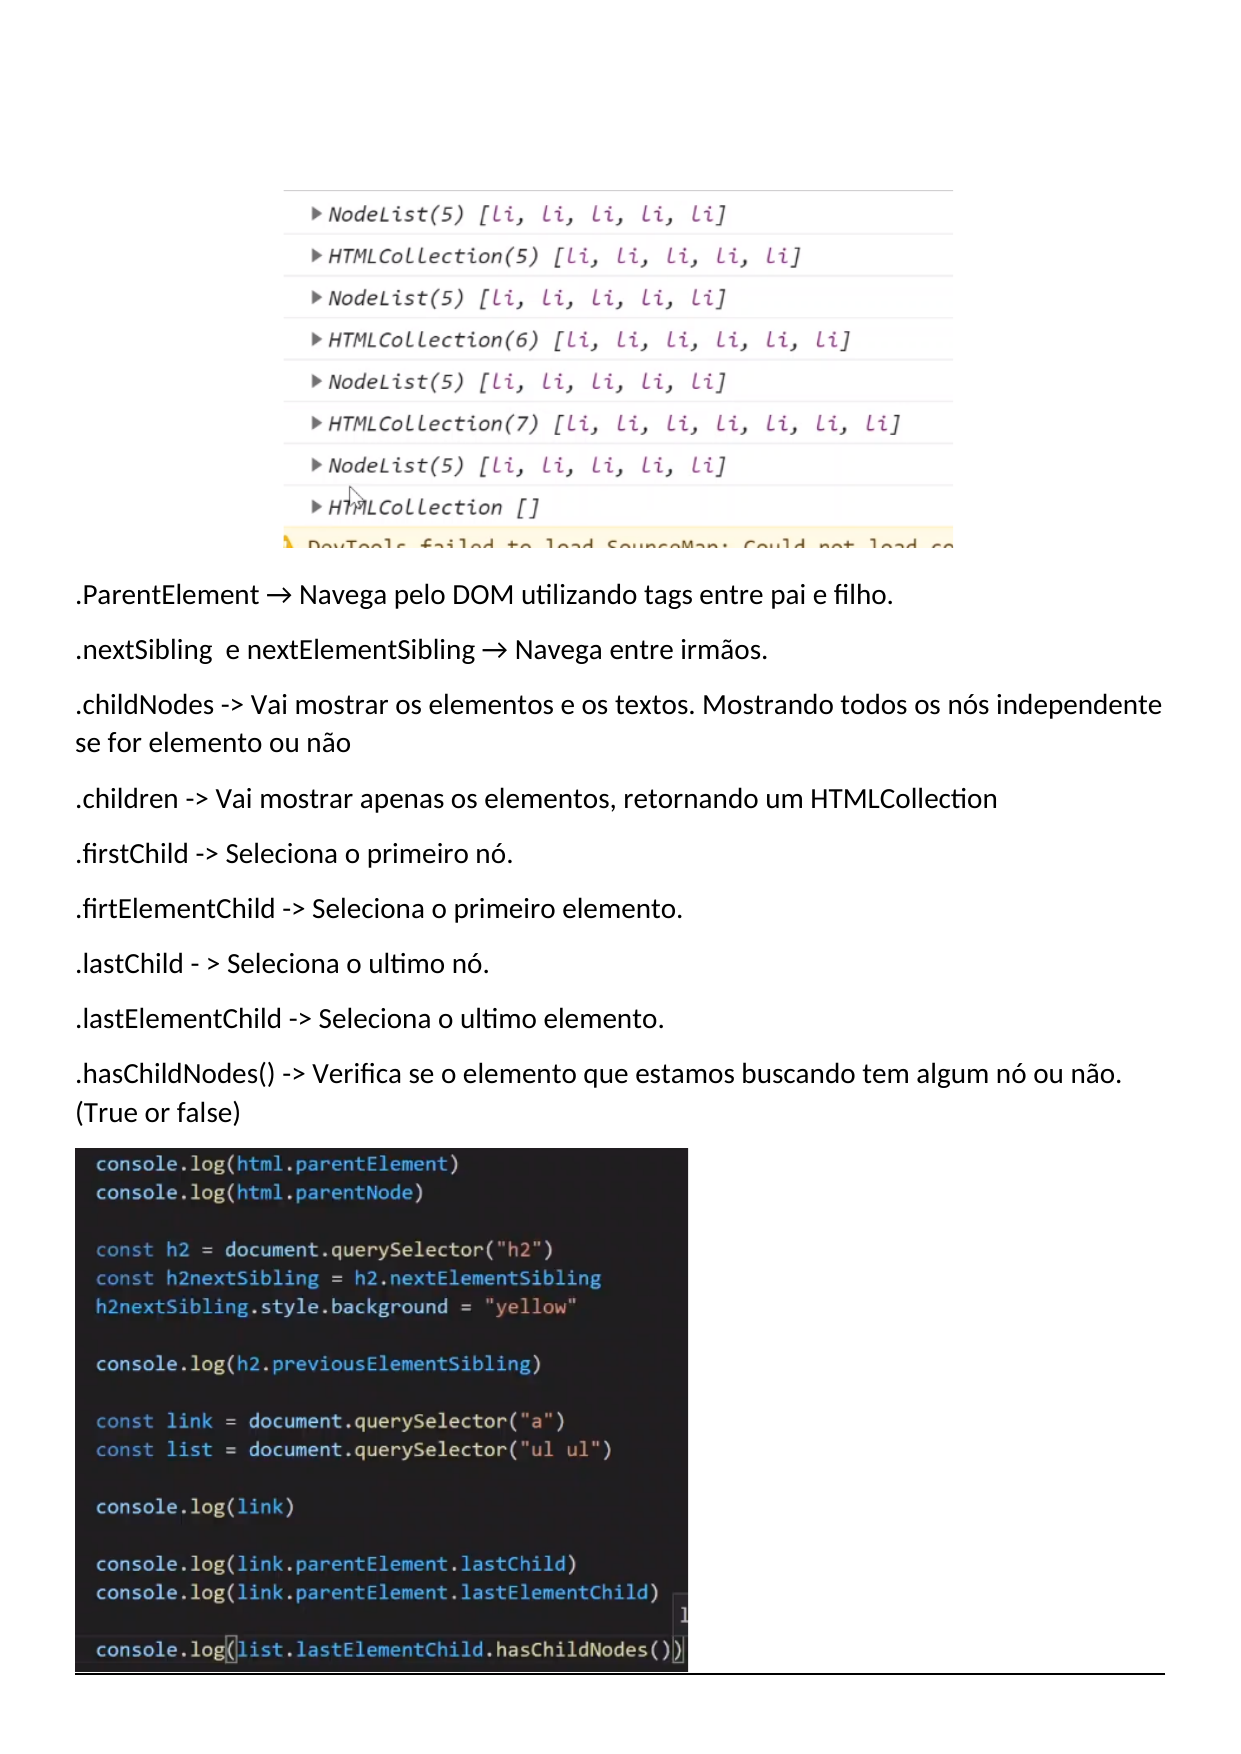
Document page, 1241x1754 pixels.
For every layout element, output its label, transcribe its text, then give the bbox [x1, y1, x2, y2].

text .nextSibling e nextElementSibling → Navega entre irmãos. [75, 631, 1165, 667]
text .ParentElement → Navega pelo DOM utilizando tags entre pai e filho. [75, 576, 1165, 612]
text .childNodes -> Vai mostrar os elementos e os textos. Mostrando todos os nós independente se for elemento ou não [75, 686, 1165, 760]
picture [75, 1148, 689, 1672]
picture [283, 190, 954, 548]
text .lastElementChild -> Seleciona o ultimo elemento. [75, 1000, 1165, 1036]
text .lastChild - > Seleciona o ultimo nó. [75, 945, 1165, 981]
text .firtElementChild -> Seleciona o primeiro elemento. [75, 890, 1165, 926]
text .hasChildNodes() -> Verifica se o elemento que estamos buscando tem algum nó ou não.(True or false) [75, 1055, 1165, 1129]
text .firstChild -> Seleciona o primeiro nó. [75, 835, 1165, 870]
text .children -> Vai mostrar apenas os elementos, retornando um HTMLCollection [75, 780, 1165, 815]
